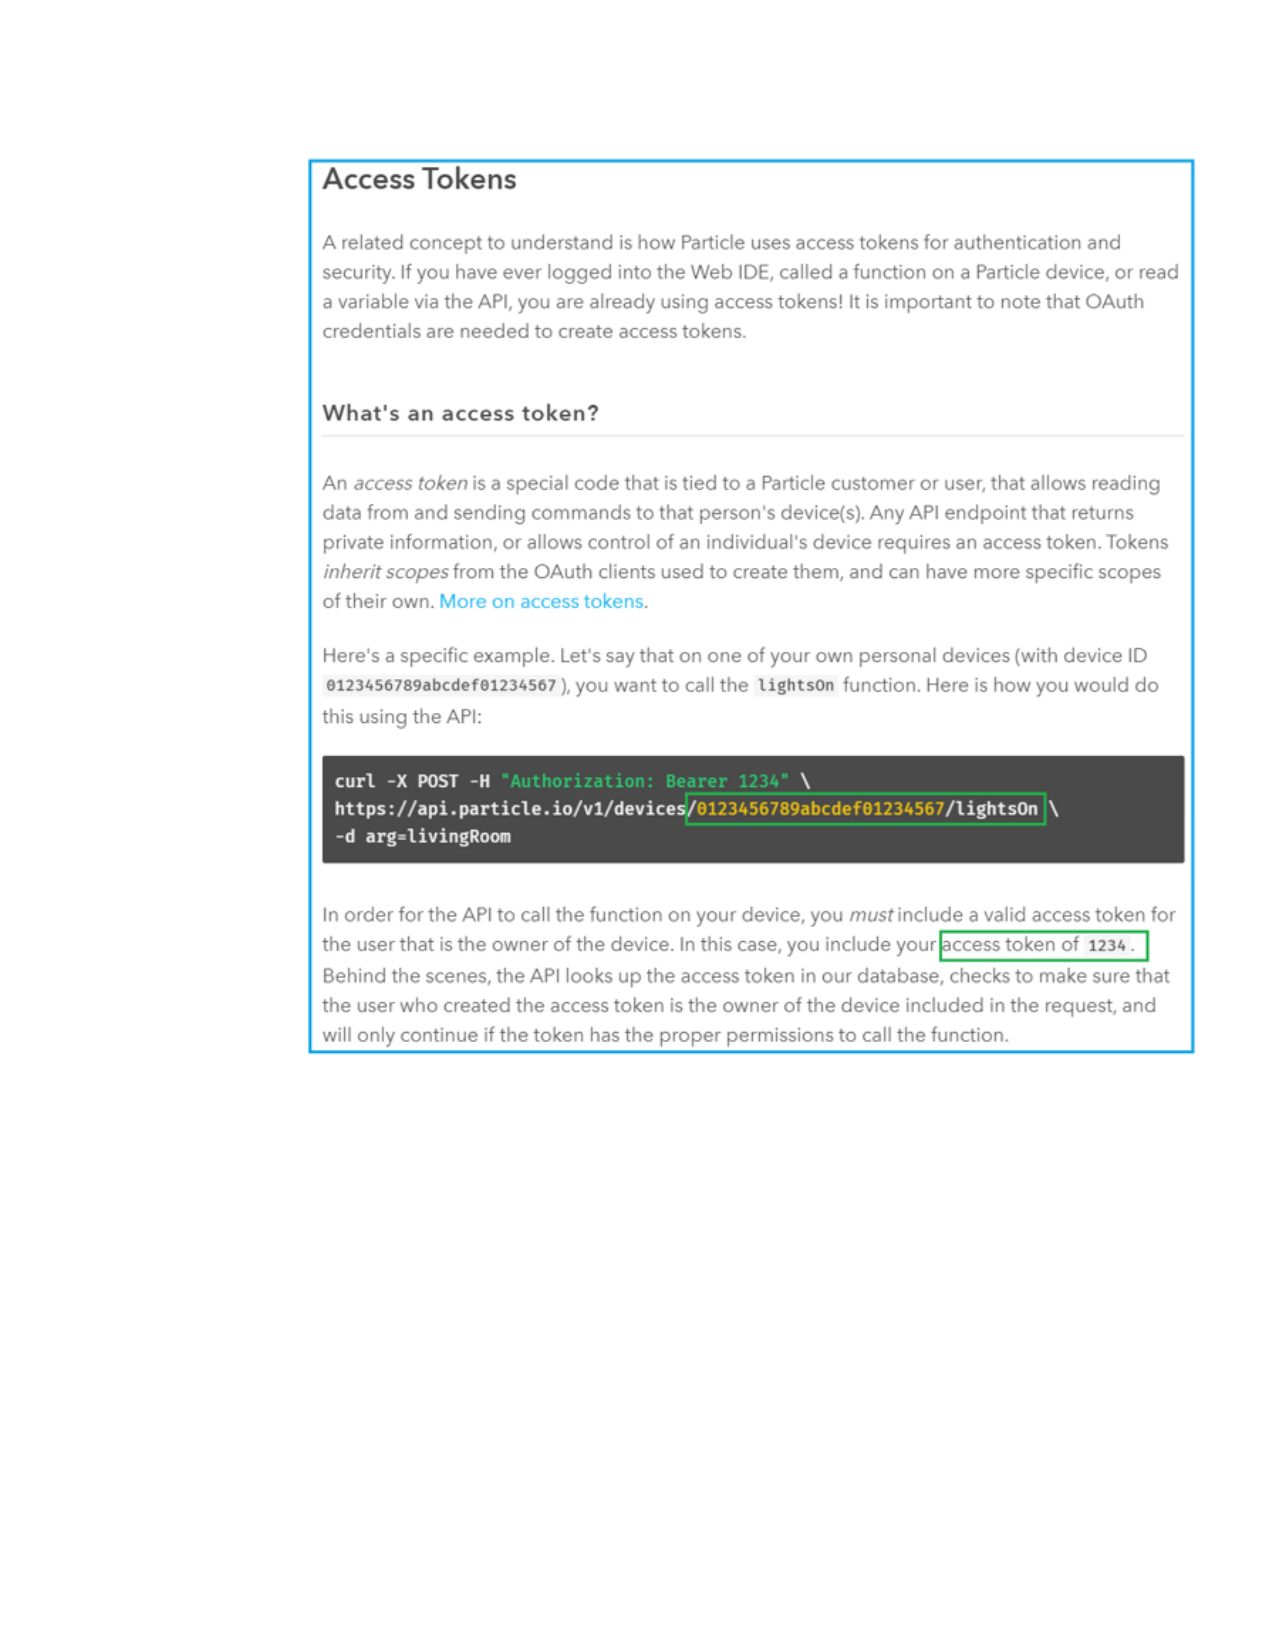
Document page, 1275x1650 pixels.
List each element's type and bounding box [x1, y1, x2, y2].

picture [300, 150, 1200, 1059]
